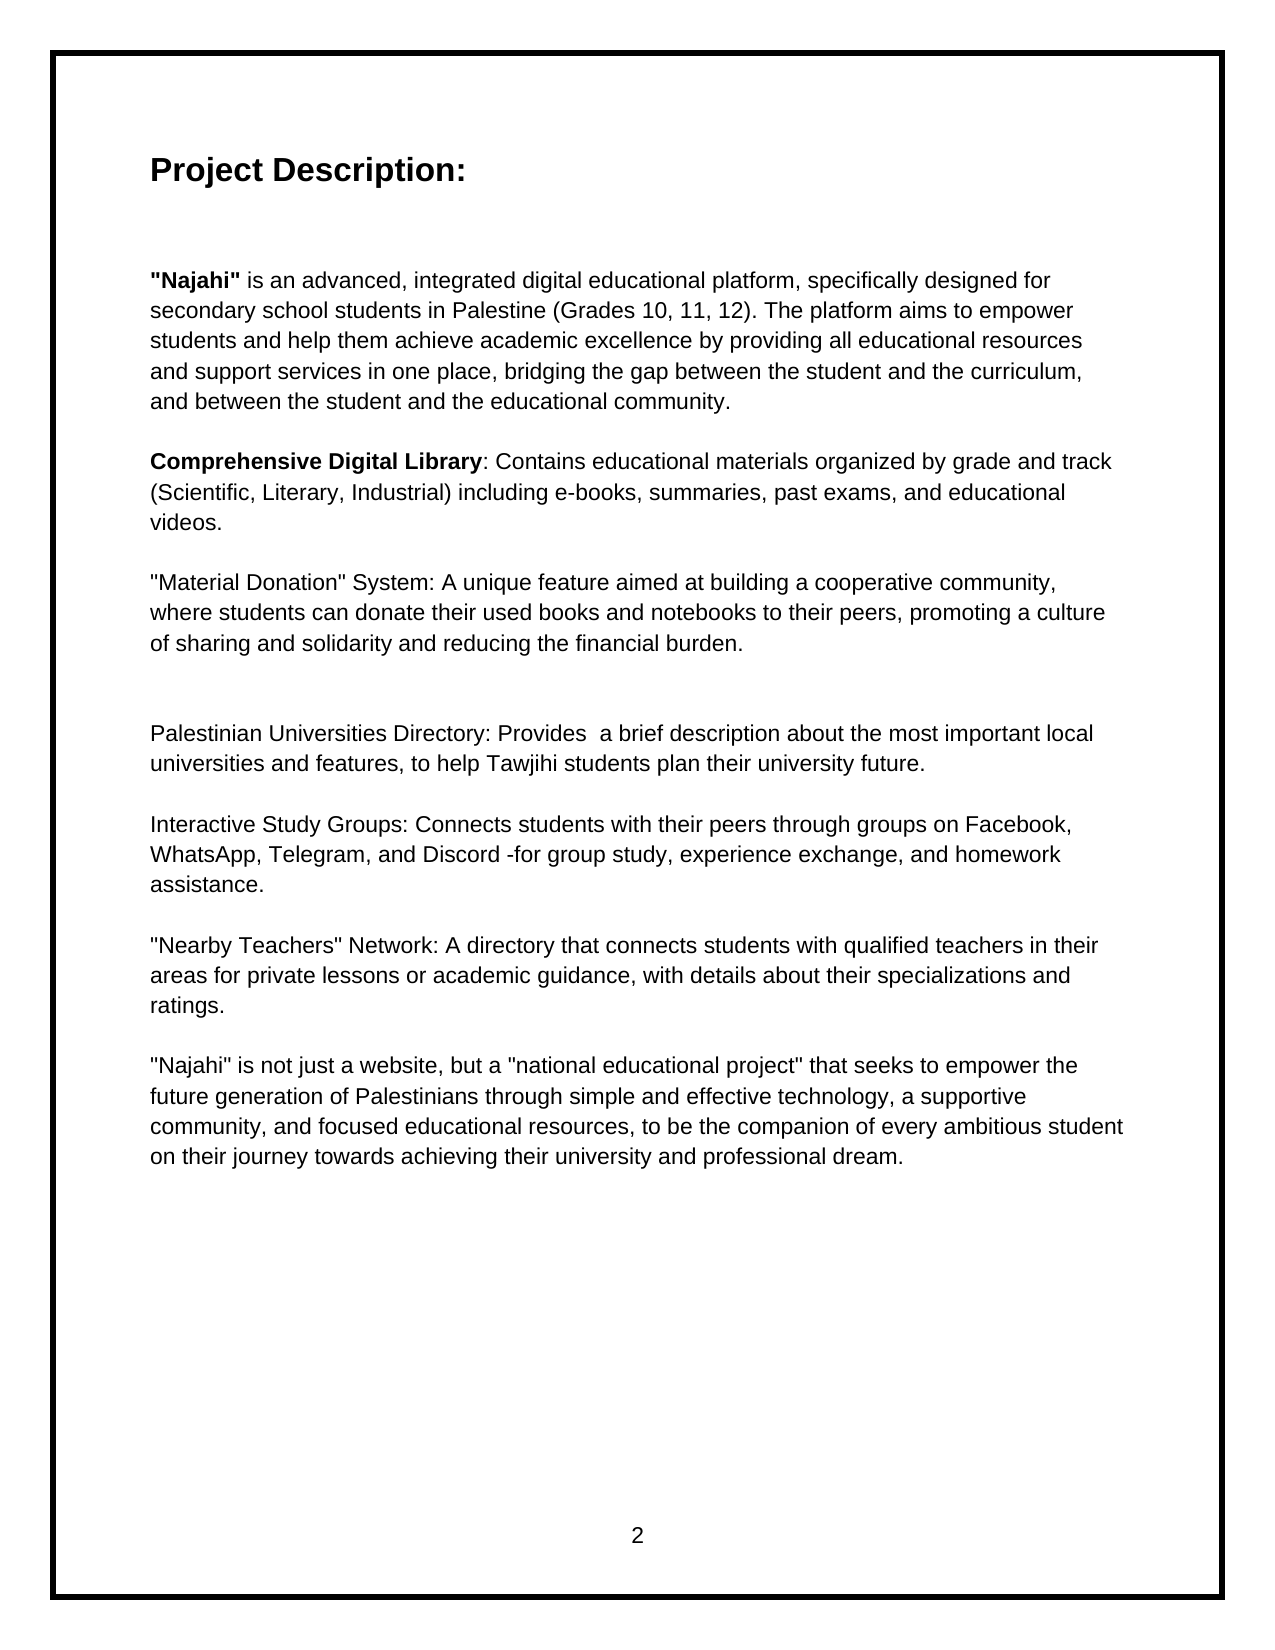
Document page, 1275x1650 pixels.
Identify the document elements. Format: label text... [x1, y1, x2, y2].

text Comprehensive Digital Library: Contains educational materials organized by grade and track (Scientific, Literary, Industrial) including e-books, summaries, past exams, and educational videos. [150, 448, 1125, 535]
text "Material Donation" System: A unique feature aimed at building a cooperative community, where students can donate their used books and notebooks to their peers, promoting a culture of sharing and solidarity and reducing the financial burden. [150, 569, 1125, 656]
text Interactive Study Groups: Connects students with their peers through groups on Facebook, WhatsApp, Telegram, and Discord -for group study, experience exchange, and homework assistance. [150, 811, 1125, 898]
text "Najahi" is not just a website, but a "national educational project" that seeks to empower the future generation of Palestinians through simple and effective technology, a supportive community, and focused educational resources, to be the companion of every ambitious student on their journey towards achieving their university and professional dream. [150, 1052, 1125, 1169]
text "Nearby Teachers" Network: A directory that connects students with qualified teachers in their areas for private lessons or academic guidance, with details about their specializations and ratings. [150, 932, 1125, 1018]
text "Najahi" is an advanced, integrated digital educational platform, specifically designed for secondary school students in Palestine (Grades 10, 11, 12). The platform aims to empower students and help them achieve academic excellence by providing all educational resources and support services in one place, bridging the gap between the student and the curriculum, and between the student and the educational community. [150, 267, 1125, 414]
subtitle Project Description: [150, 150, 1125, 188]
text Palestinian Universities Directory: Provides a brief description about the most important local universities and features, to help Tawjihi students plan their university future. [150, 720, 1125, 777]
